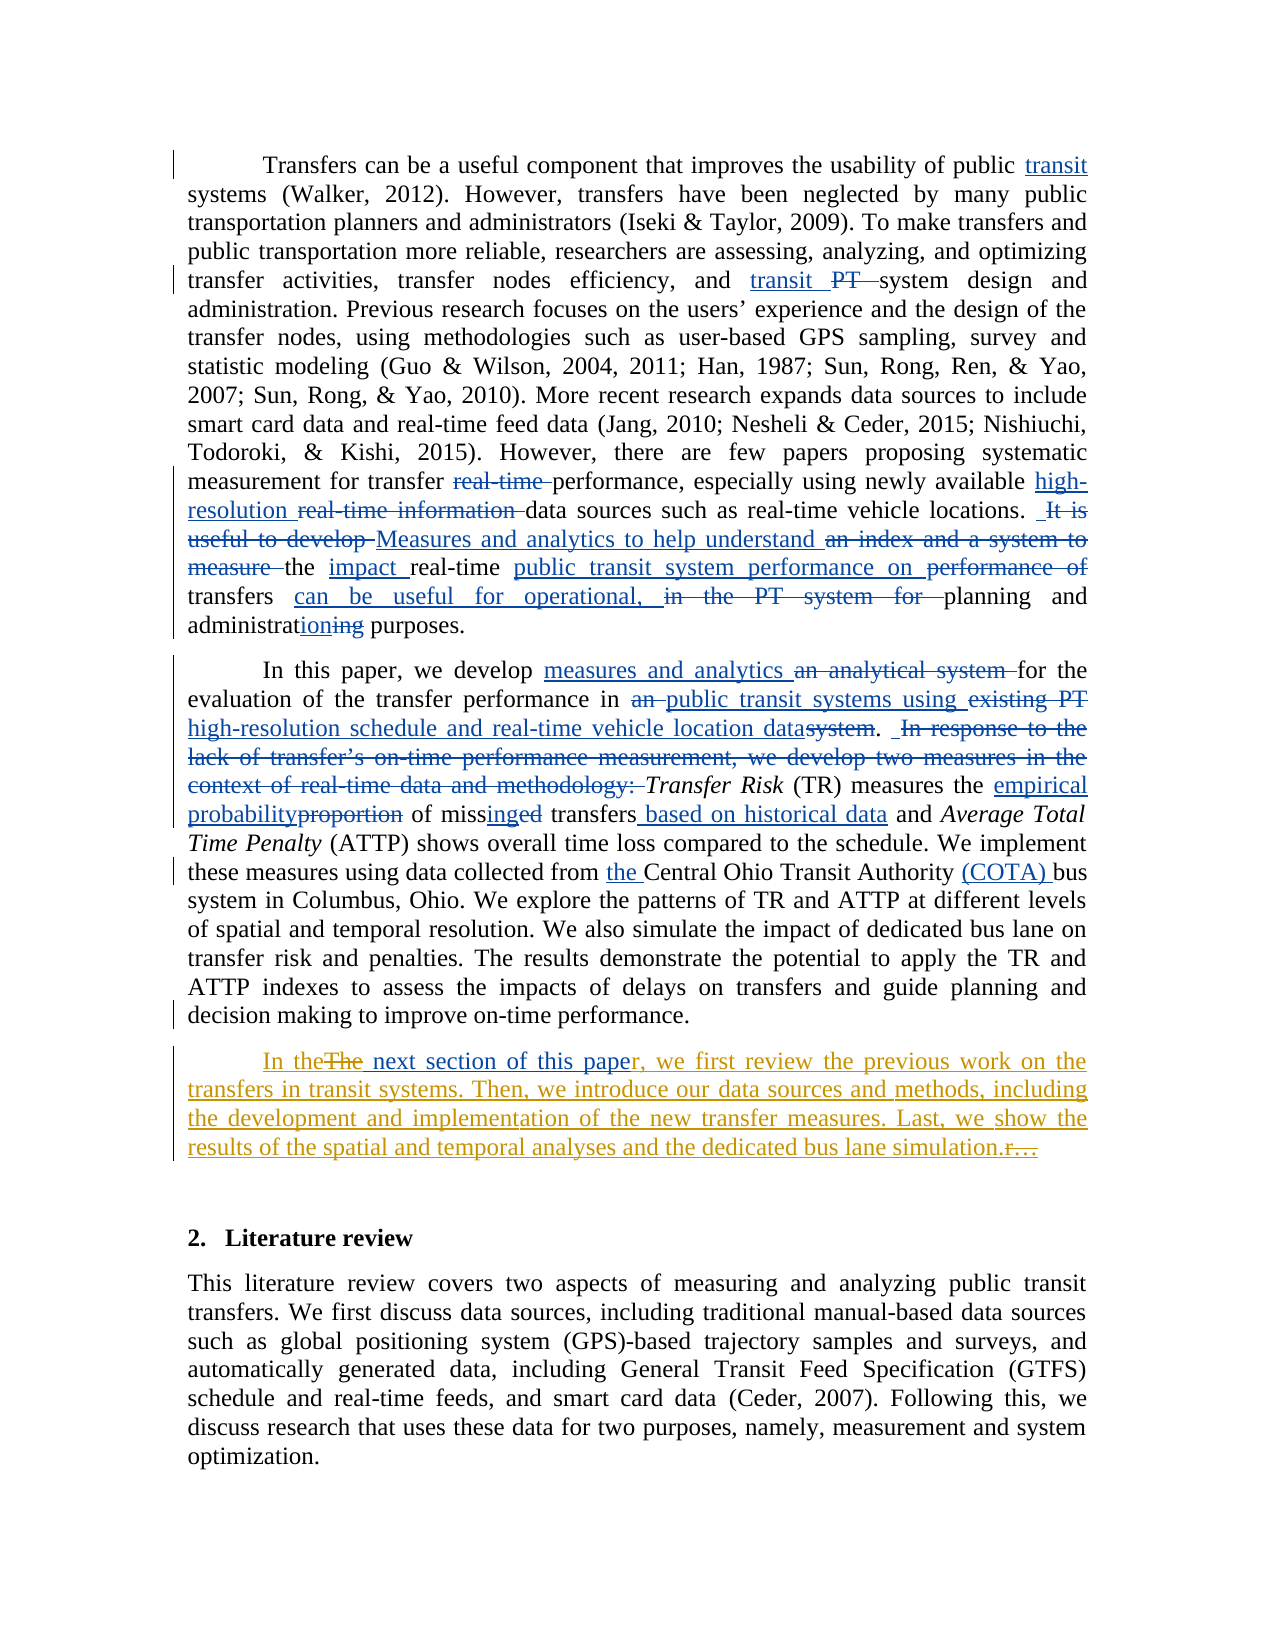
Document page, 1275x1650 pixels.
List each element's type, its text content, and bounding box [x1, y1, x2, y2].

text This literature review covers two aspects of measuring and analyzing public transit transfers. We first discuss data sources, including traditional manual-based data sources such as global positioning system (GPS)-based trajectory samples and surveys, and automatically generated data, including General Transit Feed Specification (GTFS) schedule and real-time feeds, and smart card data (Ceder, 2007). Following this, we discuss research that uses these data for two purposes, namely, measurement and system optimization. [187, 1268, 1087, 1469]
text In this paper, we develop for the evaluation of the transfer performance in . Transfer Risk (TR) measures the of miss transfers and Average Total Time Penalty (ATTP) shows overall time loss compared to the schedule. We implement these measures using data collected from Central Ohio Transit Authority bus system in Columbus, Ohio. We explore the patterns of TR and ATTP at different levels of spatial and temporal resolution. We also simulate the impact of dedicated bus lane on transfer risk and penalties. The results demonstrate the potential to apply the TR and ATTP indexes to assess the impacts of delays on transfers and guide planning and decision making to improve on-time performance. [187, 759, 1087, 1029]
list Literature review [187, 1223, 1087, 1252]
text In this paper, we develop for the evaluation of the transfer performance in . Transfer Risk (TR) measures the of miss transfers and Average Total Time Penalty (ATTP) shows overall time loss compared to the schedule. We implement these measures using data collected from Central Ohio Transit Authority bus system in Columbus, Ohio. We explore the patterns of TR and ATTP at different levels of spatial and temporal resolution. We also simulate the impact of dedicated bus lane on transfer risk and penalties. The results demonstrate the potential to apply the TR and ATTP indexes to assess the impacts of delays on transfers and guide planning and decision making to improve on-time performance. [187, 655, 1087, 757]
text Transfers can be a useful component that improves the usability of public systems (Walker, 2012). However, transfers have been neglected by many public transportation planners and administrators (Iseki & Taylor, 2009). To make transfers and public transportation more reliable, researchers are assessing, analyzing, and optimizing transfer activities, transfer nodes efficiency, and system design and administration. Previous research focuses on the users’ experience and the design of the transfer nodes, using methodologies such as user-based GPS sampling, survey and statistic modeling (Guo & Wilson, 2004, 2011; Han, 1987; Sun, Rong, Ren, & Yao, 2007; Sun, Rong, & Yao, 2010). More recent research expands data sources to include smart card data and real-time feed data (Jang, 2010; Nesheli & Ceder, 2015; Nishiuchi, Todoroki, & Kishi, 2015). However, there are few papers proposing systematic measurement for transfer performance, especially using newly available data sources such as real-time vehicle locations. the real-time transfers planning and administrat purposes. [187, 150, 1087, 639]
